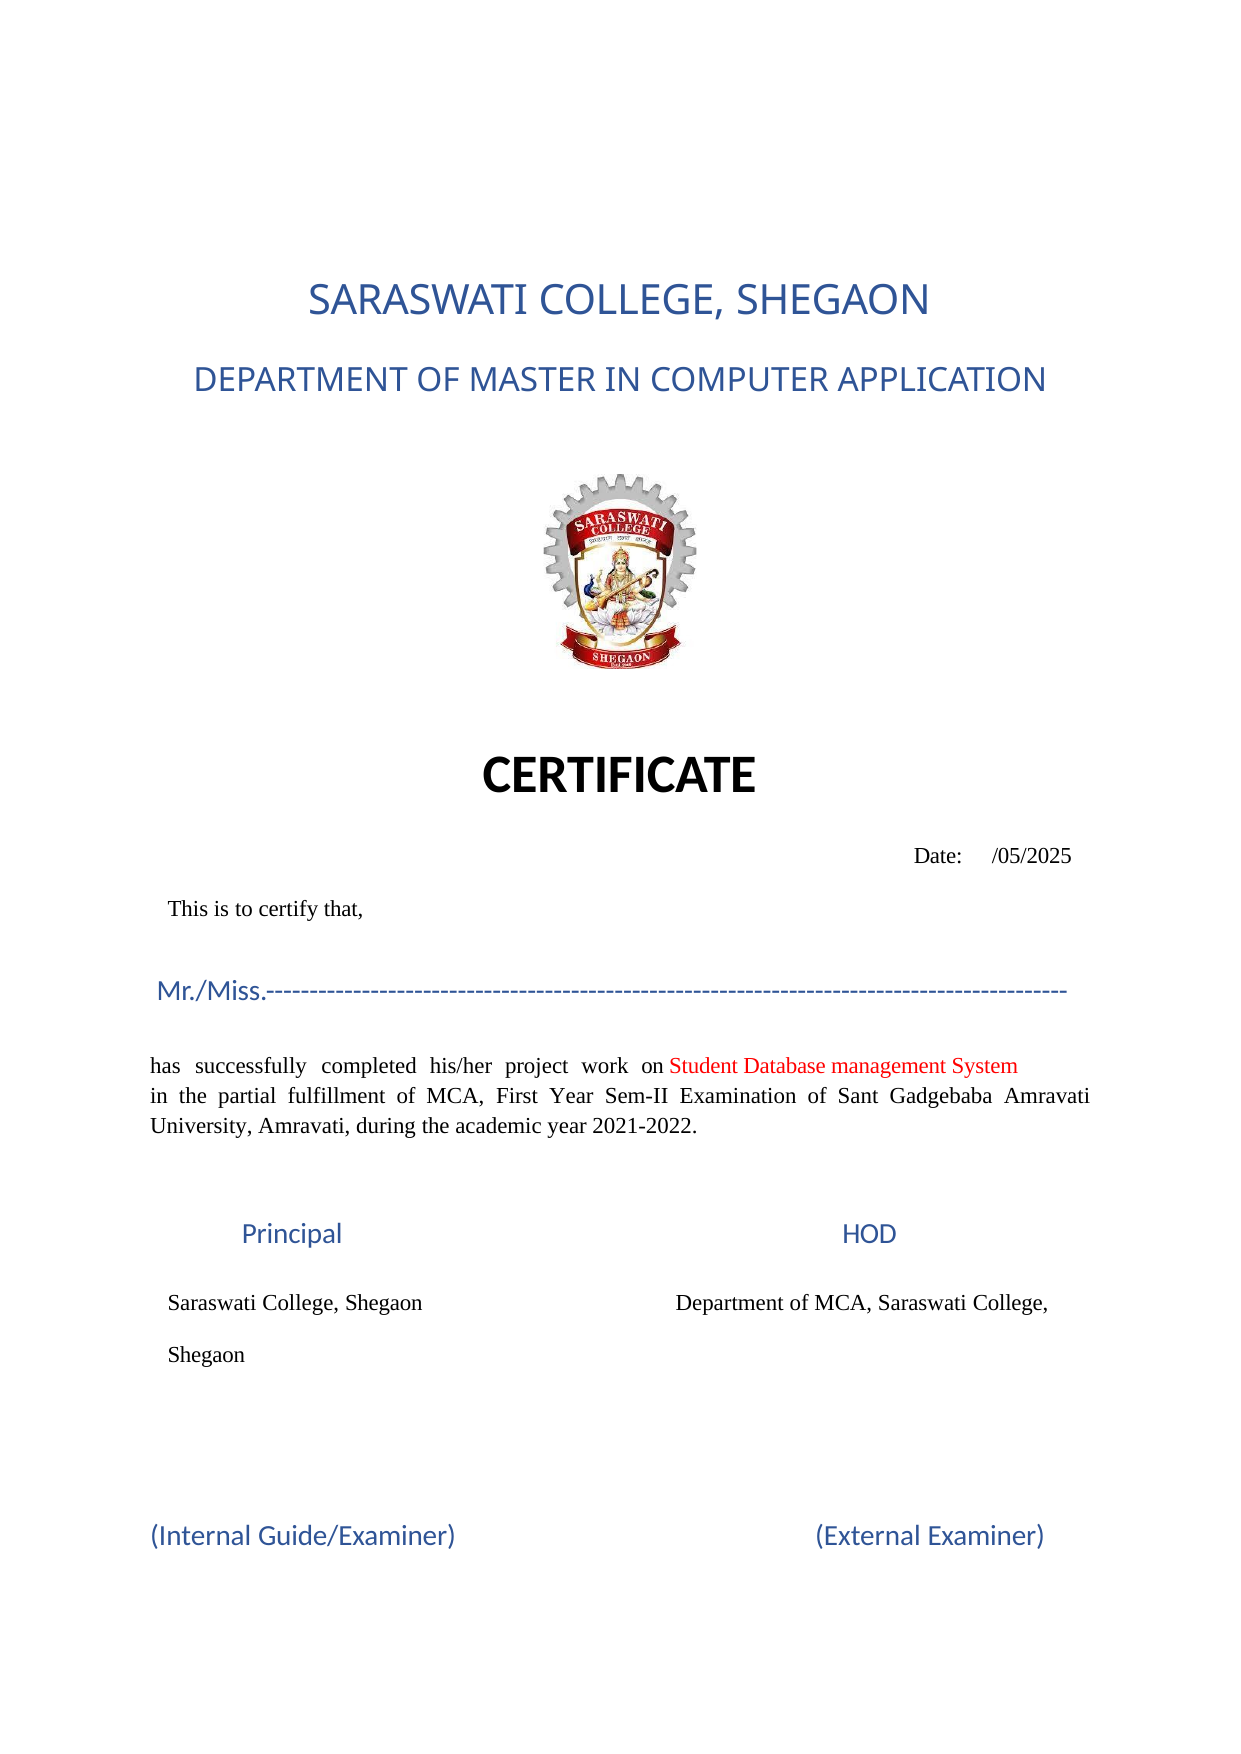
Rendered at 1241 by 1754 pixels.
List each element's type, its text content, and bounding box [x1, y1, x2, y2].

text Saraswati College, Shegaon Department of MCA, Saraswati College, [167, 1289, 1090, 1315]
subtitle Principal HOD [242, 1216, 1090, 1251]
picture [543, 474, 697, 669]
text This is to certify that, [167, 895, 1090, 922]
text Date: /05/2025 [150, 842, 1072, 869]
subtitle SARASWATI COLLEGE, SHEGAON [150, 270, 1089, 327]
text in the partial fulfillment of MCA, First Year Sem-II Examination of Sant Gadgebaba Amravati University, Amravati, during the academic year 2021-2022. [150, 1082, 1090, 1138]
subtitle Mr./Miss.-------------------------------------------------------------------------------------------- [150, 972, 1068, 1008]
text has successfully completed his/her project work on Student Database management System [150, 1052, 1090, 1078]
text Shegaon [167, 1341, 1090, 1368]
subtitle DEPARTMENT OF MASTER IN COMPUTER APPLICATION [150, 355, 1090, 401]
text CERTIFICATE [150, 740, 1089, 806]
subtitle (Internal Guide/Examiner) (External Examiner) [150, 1517, 1090, 1553]
